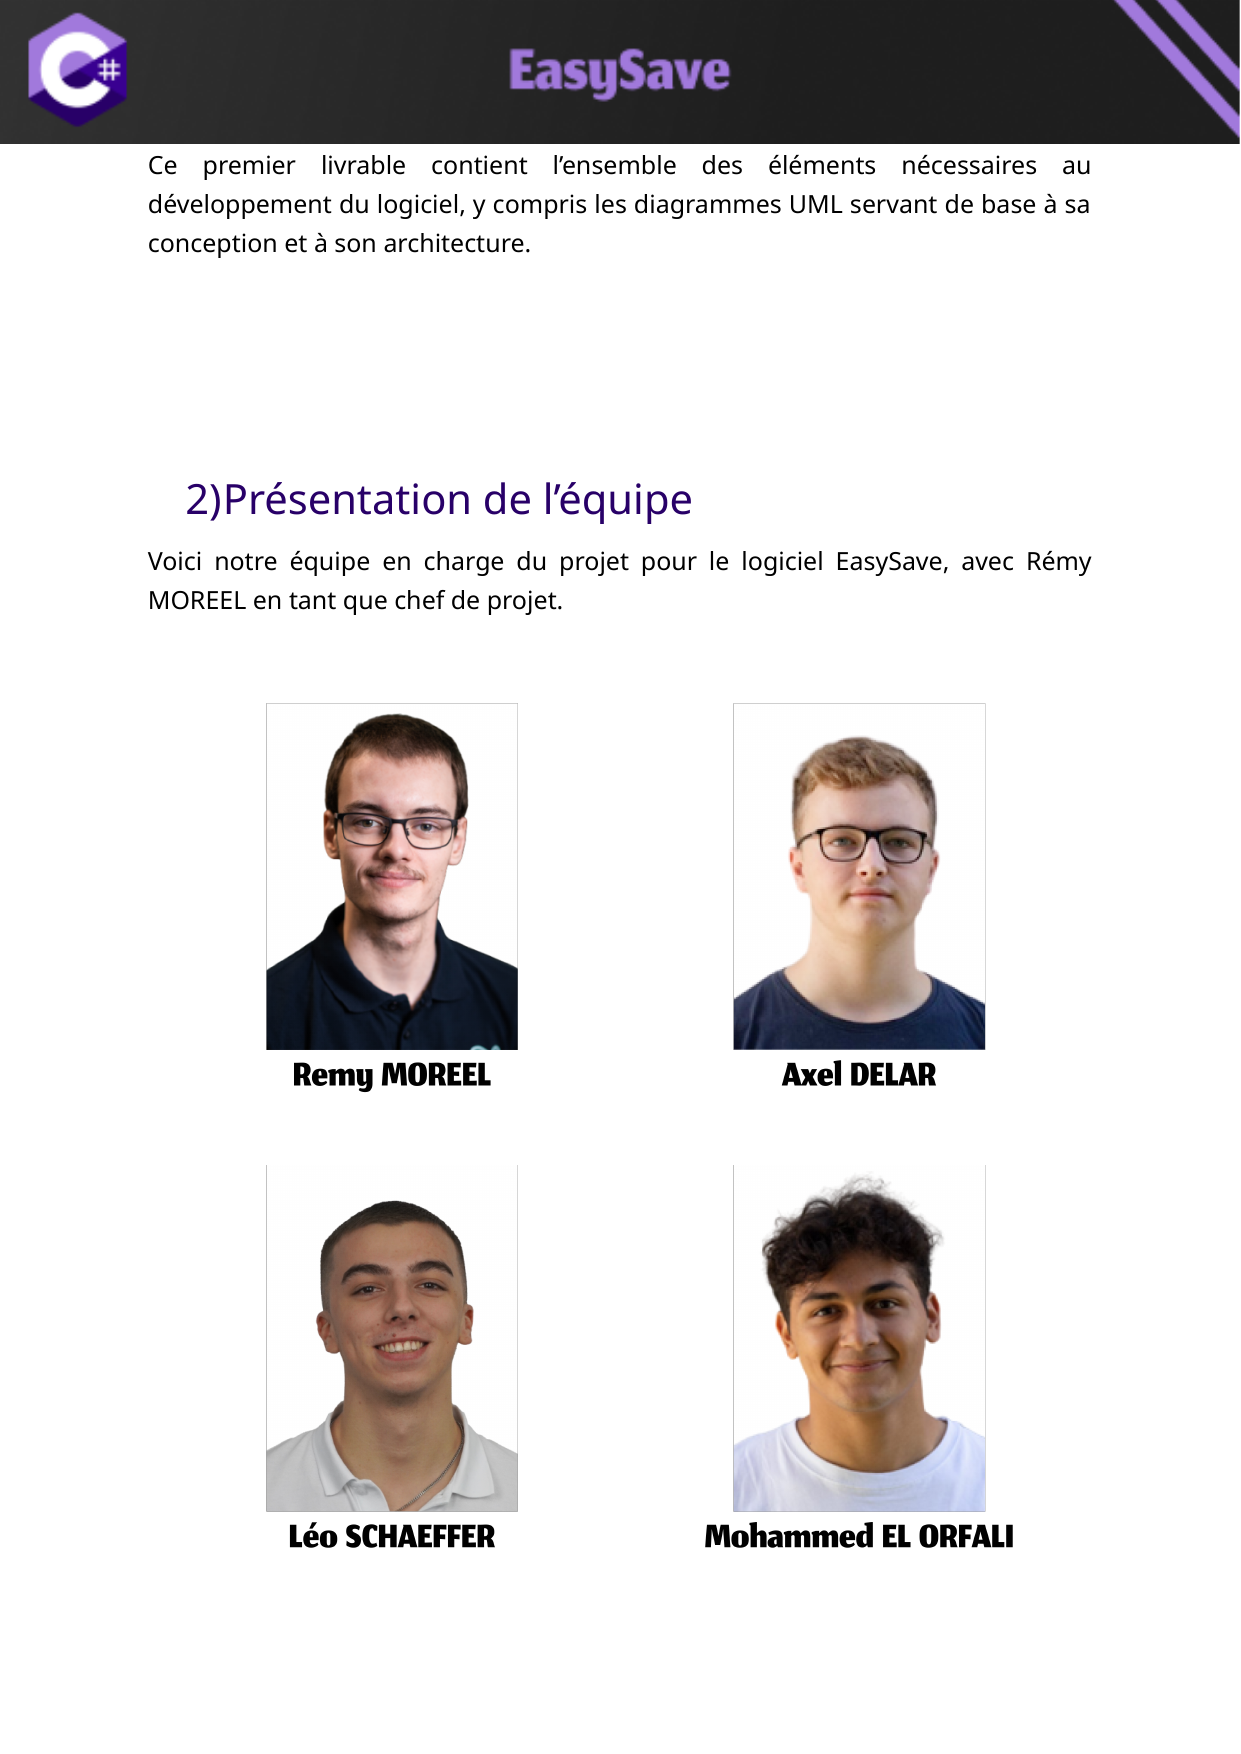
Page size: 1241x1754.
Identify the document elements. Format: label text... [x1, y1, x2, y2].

text Voici notre équipe en charge du projet pour le logiciel EasySave, avec Rémy MOREEL en tant que chef de projet. [148, 544, 1093, 617]
picture [0, 0, 1240, 144]
picture [164, 638, 1076, 1601]
text Ce premier livrable contient l’ensemble des éléments nécessaires au développement du logiciel, y compris les diagrammes UML servant de base à sa conception et à son architecture. [148, 148, 1093, 260]
subtitle Présentation de l’équipe [185, 470, 1093, 527]
